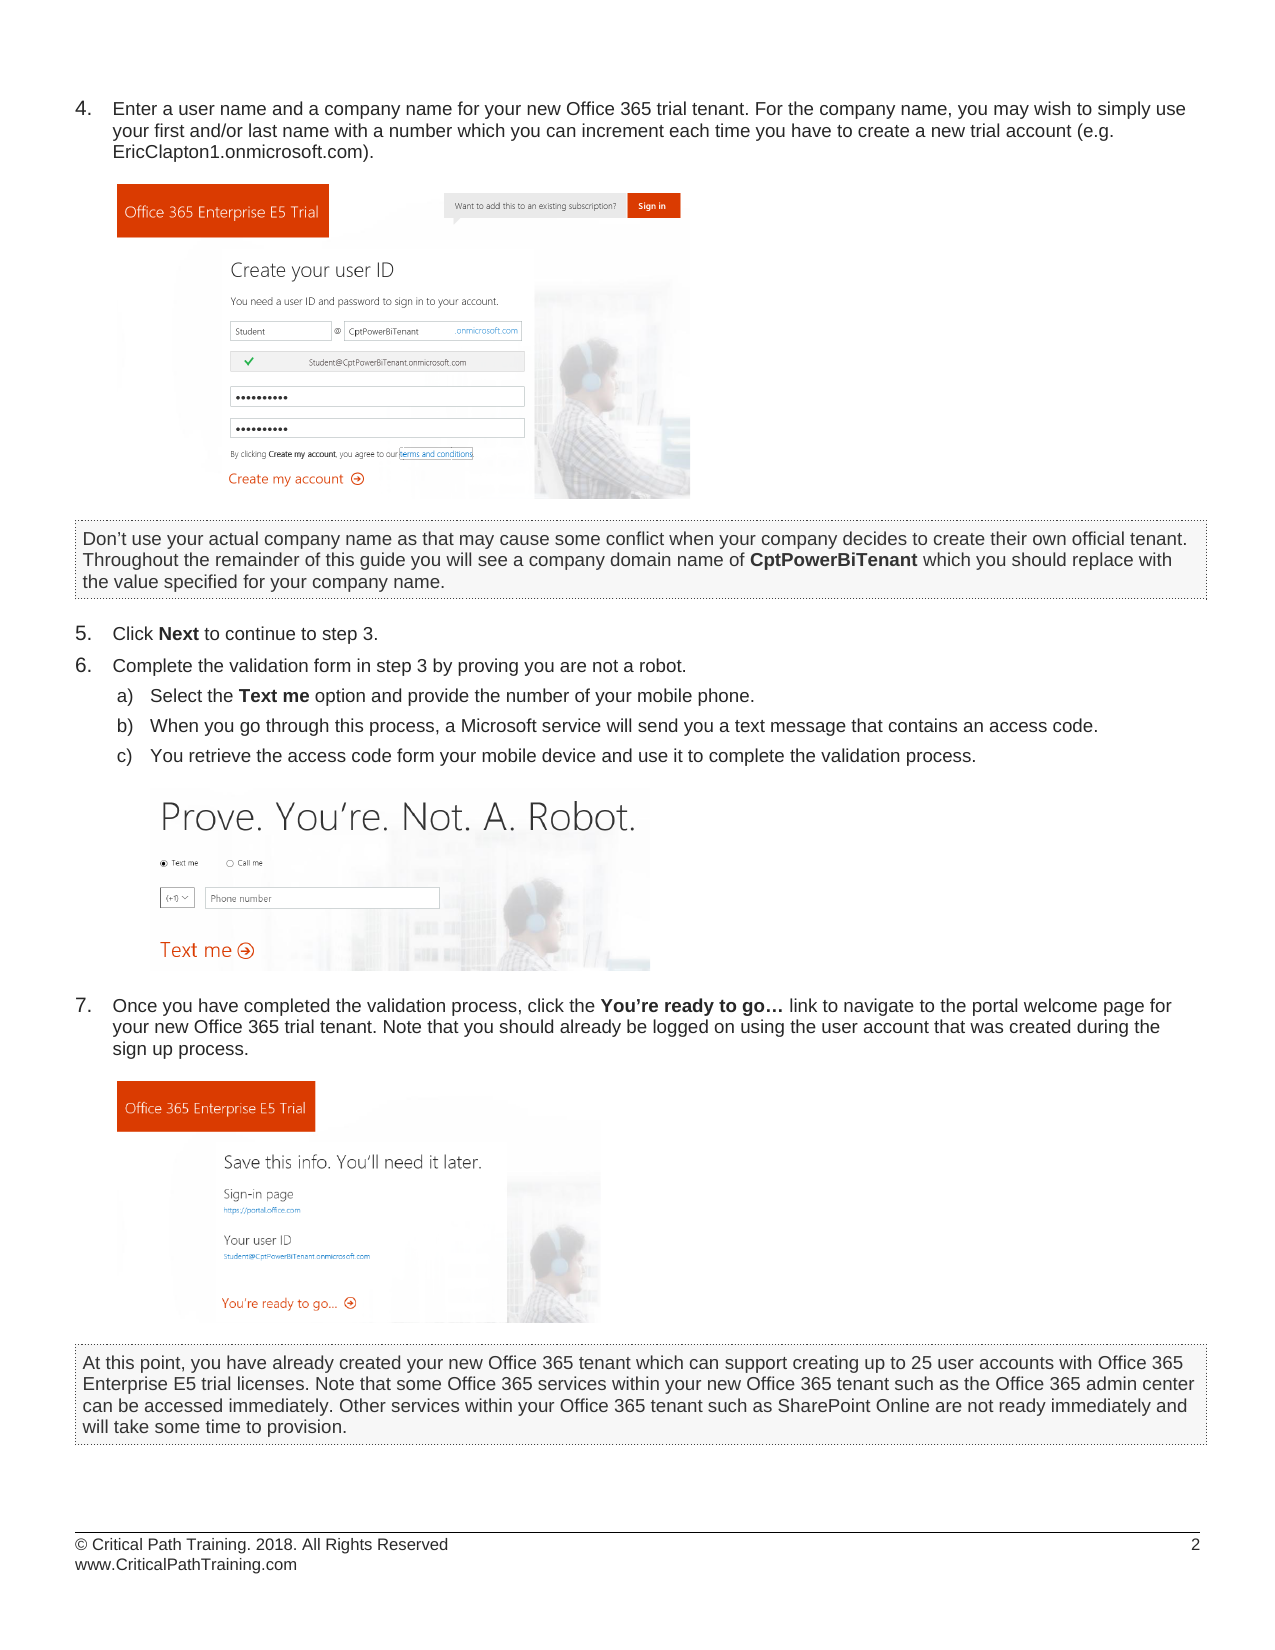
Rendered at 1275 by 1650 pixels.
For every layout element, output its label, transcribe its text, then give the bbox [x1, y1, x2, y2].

text You retrieve the access code form your mobile device and use it to complete the validation process. [117, 745, 1200, 766]
picture [117, 184, 690, 499]
text Once you have completed the validation process, click the You’re ready to go… link to navigate to the portal welcome page for your new Office 365 trial tenant. Note that you should already be logged on using the user account that was created during the sign up process. [75, 992, 1200, 1059]
text Click Next to continue to step 3. [75, 620, 1200, 644]
picture [150, 788, 650, 971]
text Complete the validation form in step 3 by proving you are not a robot. [75, 653, 1200, 677]
text Enter a user name and a company name for your new Office 365 trial tenant. For the company name, you may wish to simply use your first and/or last name with a number which you can increment each time you have to create a new trial account (e.g. EricClapton1.onmicrosoft.com). [75, 96, 1200, 163]
picture [117, 1081, 601, 1323]
text When you go through this process, a Microsoft service will send you a text message that contains an access code. [117, 715, 1200, 736]
text Select the Text me option and provide the number of your mobile phone. [117, 685, 1200, 707]
text At this point, you have already created your new Office 365 tenant which can support creating up to 25 user accounts with Office 365 Enterprise E5 trial licenses. Note that some Office 365 services within your new Office 365 tenant such as the Office 365 admin center can be accessed immediately. Other services within your Office 365 tenant such as SharePoint Online are not ready immediately and will take some time to provision. [75, 1344, 1207, 1445]
text Don’t use your actual company name as that may cause some conflict when your company decides to create their own official tenant. Throughout the remainder of this guide you will see a company domain name of CptPowerBiTenant which you should replace with the value specified for your company name. [75, 520, 1207, 599]
